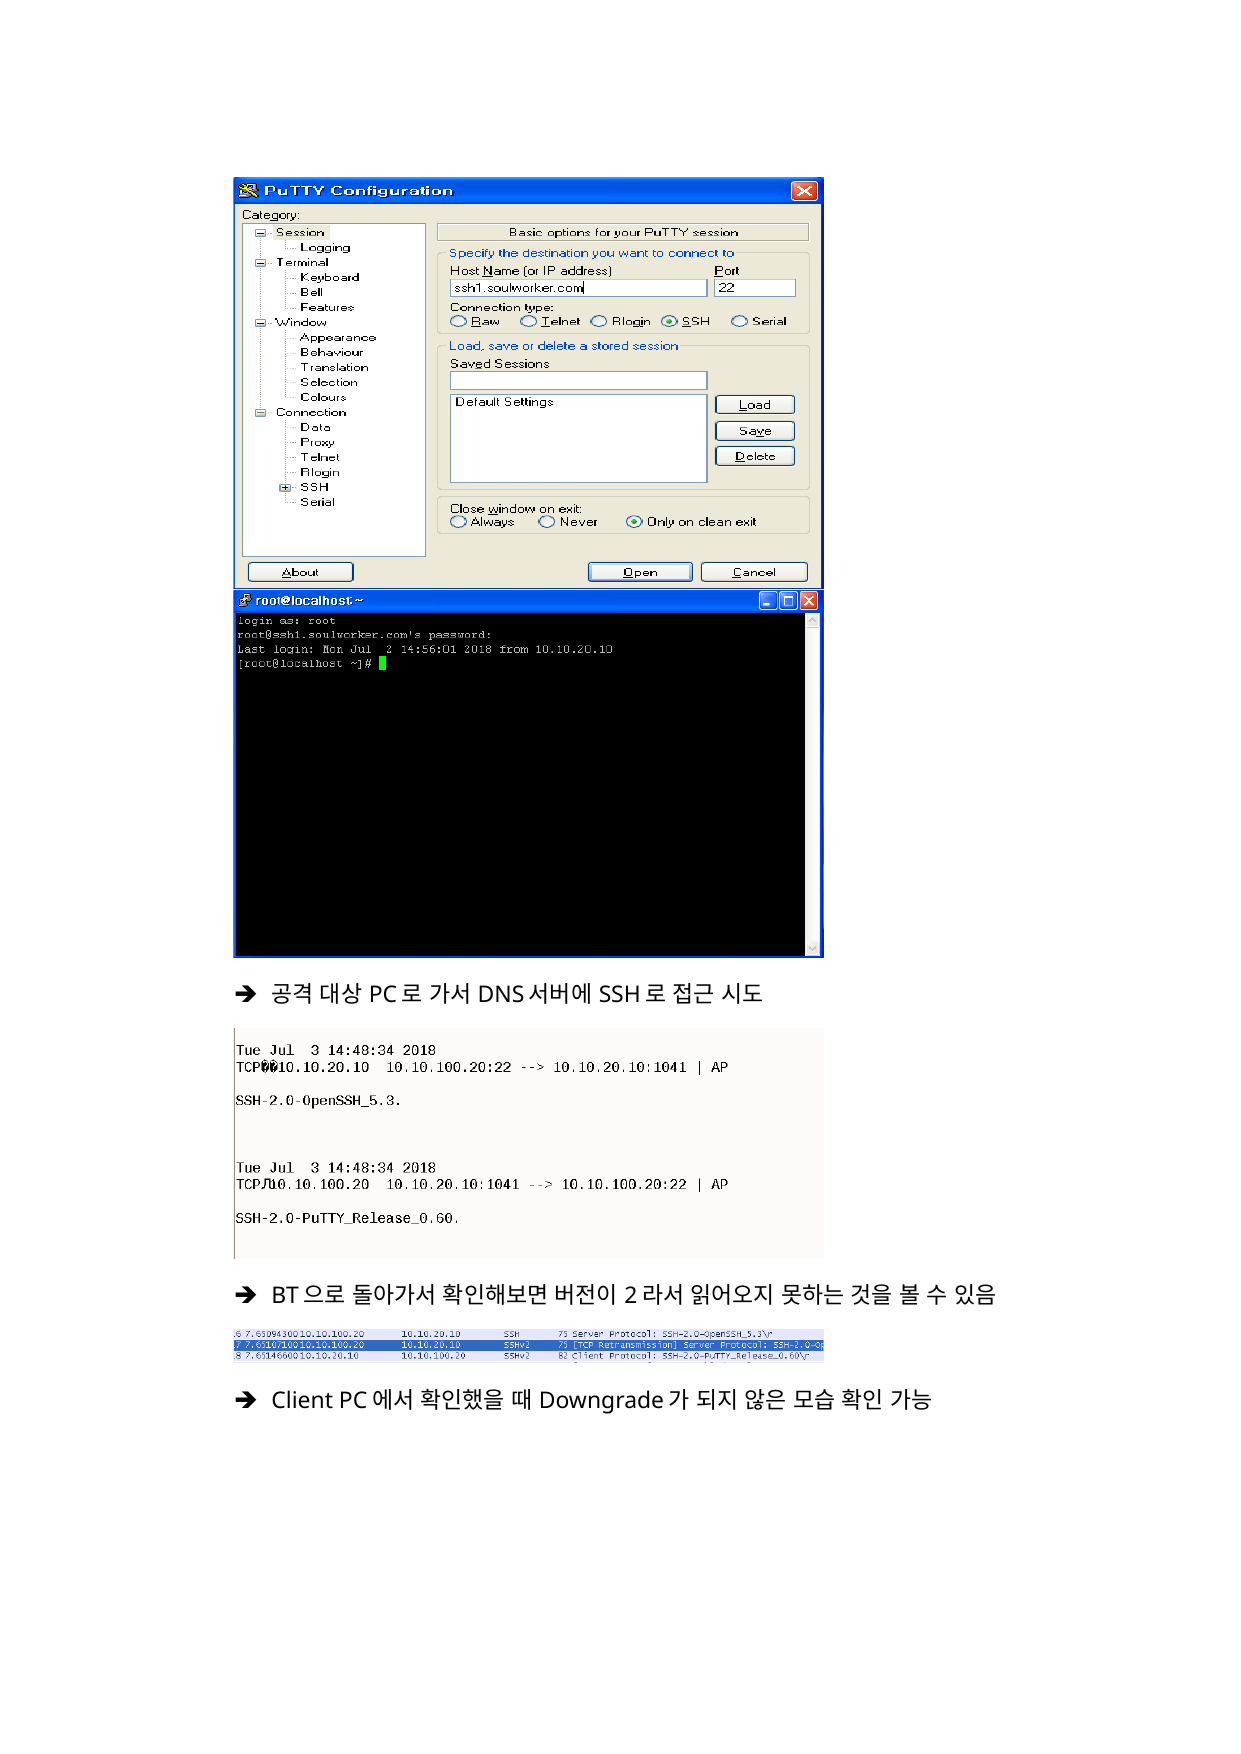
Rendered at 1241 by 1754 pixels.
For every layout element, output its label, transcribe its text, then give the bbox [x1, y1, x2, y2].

picture [233, 1329, 825, 1363]
list Client PC에서 확인했을 때 Downgrade가 되지 않은 모습 확인 가능 [234, 1381, 1090, 1415]
picture [233, 1028, 825, 1259]
picture [233, 177, 824, 589]
list BT으로 돌아가서 확인해보면 버전이 2라서 읽어오지 못하는 것을 볼 수 있음 [234, 1277, 1090, 1310]
picture [233, 590, 824, 958]
list 공격 대상 PC로 가서 DNS서버에 SSH로 접근 시도 [234, 976, 1090, 1010]
